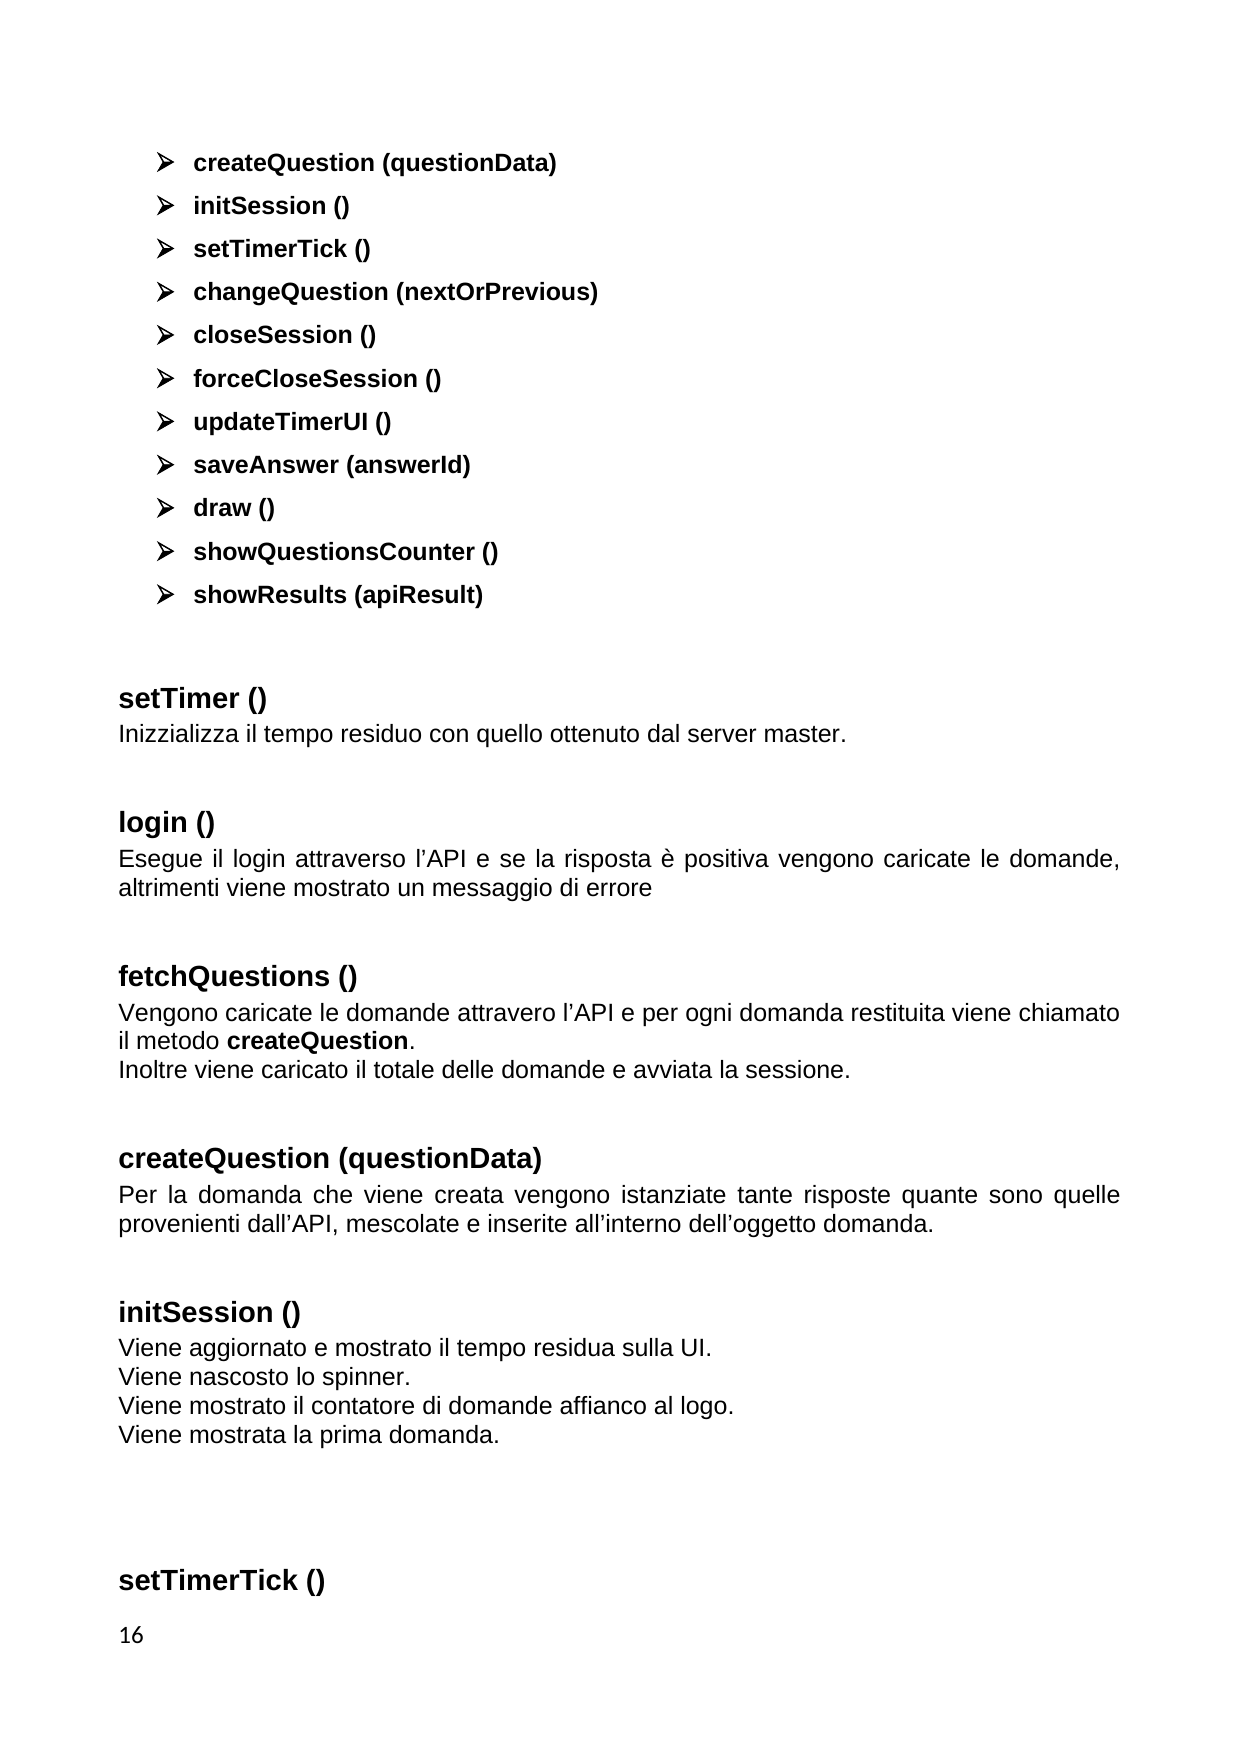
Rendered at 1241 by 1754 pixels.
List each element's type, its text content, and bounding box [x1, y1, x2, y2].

list changeQuestion (nextOrPrevious) [156, 277, 1122, 306]
text setTimerTick () [118, 1563, 1122, 1597]
text Inoltre viene caricato il totale delle domande e avviata la sessione. [118, 1055, 1122, 1084]
text initSession () [118, 1295, 1122, 1328]
list draw () [156, 493, 1122, 522]
text Viene mostrata la prima domanda. [118, 1419, 1122, 1448]
text Viene nascosto lo spinner. [118, 1362, 1122, 1391]
list initSession () [156, 191, 1122, 220]
list saveAnswer (answerId) [156, 450, 1122, 479]
list showQuestionsCounter () [156, 537, 1122, 566]
text Per la domanda che viene creata vengono istanziate tante risposte quante sono quelle provenienti dall’API, mescolate e inserite all’interno dell’oggetto domanda. [118, 1180, 1122, 1237]
text createQuestion (questionData) [118, 1141, 1122, 1175]
text login () [118, 805, 1122, 839]
list showResults (apiResult) [156, 580, 1122, 609]
list updateTimerUI () [156, 407, 1122, 436]
list forceCloseSession () [156, 364, 1122, 393]
text setTimer () [118, 681, 1122, 714]
text fetchQuestions () [118, 959, 1122, 992]
text Vengono caricate le domande attravero l’API e per ogni domanda restituita viene chiamato il metodo createQuestion. [118, 997, 1122, 1055]
text Inizzializza il tempo residuo con quello ottenuto dal server master. [118, 719, 1122, 748]
text Viene aggiornato e mostrato il tempo residua sulla UI. [118, 1333, 1122, 1362]
text Viene mostrato il contatore di domande affianco al logo. [118, 1391, 1122, 1419]
list closeSession () [156, 321, 1122, 349]
list setTimerTick () [156, 234, 1122, 263]
text Esegue il login attraverso l’API e se la risposta è positiva vengono caricate le domande, altrimenti viene mostrato un messaggio di errore [118, 844, 1122, 901]
list createQuestion (questionData) [156, 148, 1122, 176]
